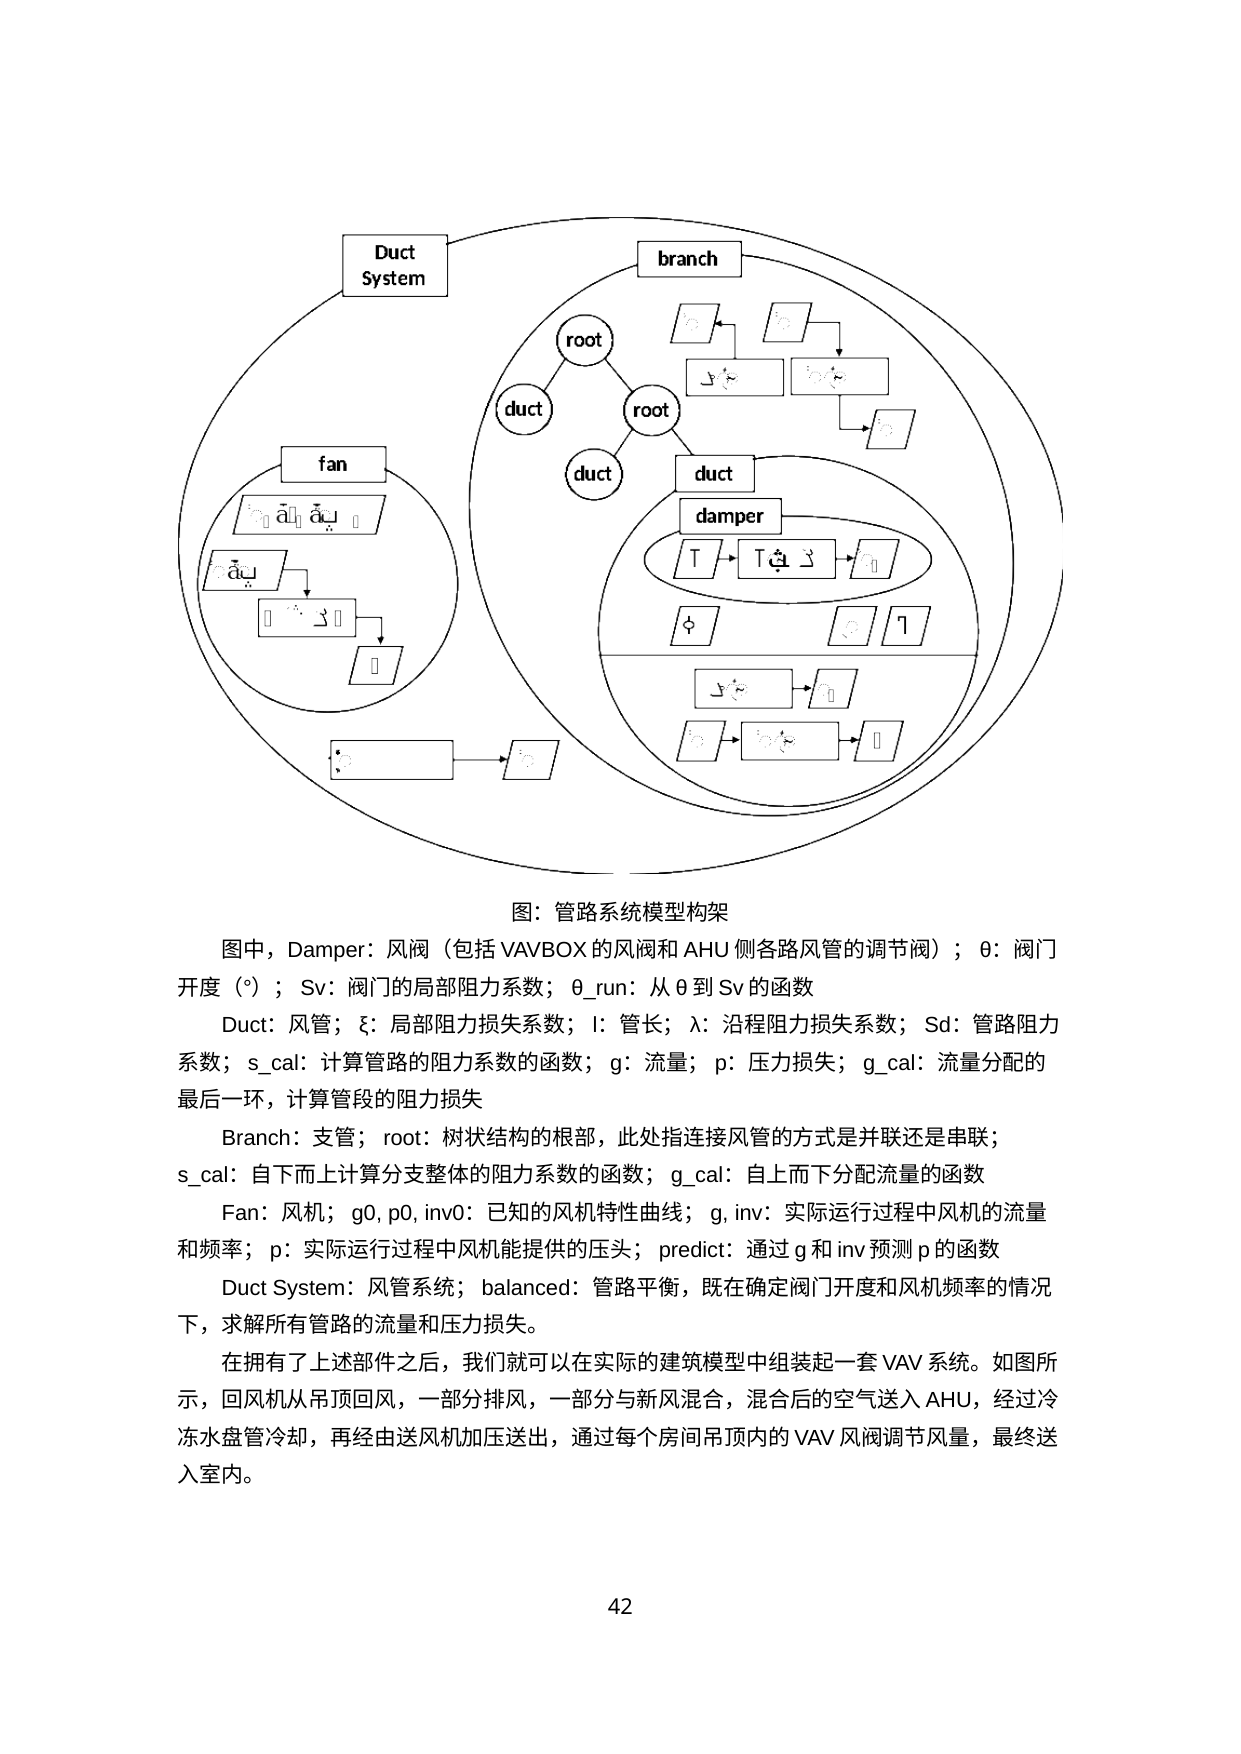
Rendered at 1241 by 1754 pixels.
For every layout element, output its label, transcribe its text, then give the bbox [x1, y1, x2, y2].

text Branch：支管； root：树状结构的根部，此处指连接风管的方式是并联还是串联； s_cal：自下而上计算分支整体的阻力系数的函数； g_cal：自上而下分配流量的函数 [177, 1117, 1063, 1192]
text 在拥有了上述部件之后，我们就可以在实际的建筑模型中组装起一套VAV系统。如图所示，回风机从吊顶回风，一部分排风，一部分与新风混合，混合后的空气送入AHU，经过冷冻水盘管冷却，再经由送风机加压送出，通过每个房间吊顶内的VAV风阀调节风量，最终送入室内。 [177, 1342, 1063, 1492]
text 图中，Damper：风阀（包括VAVBOX的风阀和AHU侧各路风管的调节阀）； θ：阀门开度（°）； Sv：阀门的局部阻力系数； θ_run：从θ到Sv的函数 [177, 929, 1063, 1004]
text Fan：风机； g0, p0, inv0：已知的风机特性曲线； g, inv：实际运行过程中风机的流量和频率； p：实际运行过程中风机能提供的压头； predict：通过g和inv预测p的函数 [177, 1192, 1063, 1267]
text Duct：风管； ξ：局部阻力损失系数； l：管长； λ：沿程阻力损失系数； Sd：管路阻力系数； s_cal：计算管路的阻力系数的函数； g：流量； p：压力损失； g_cal：流量分配的最后一环，计算管段的阻力损失 [177, 1004, 1063, 1117]
text 图：管路系统模型构架 [177, 892, 1063, 929]
text Duct System：风管系统； balanced：管路平衡，既在确定阀门开度和风机频率的情况下，求解所有管路的流量和压力损失。 [177, 1267, 1063, 1342]
